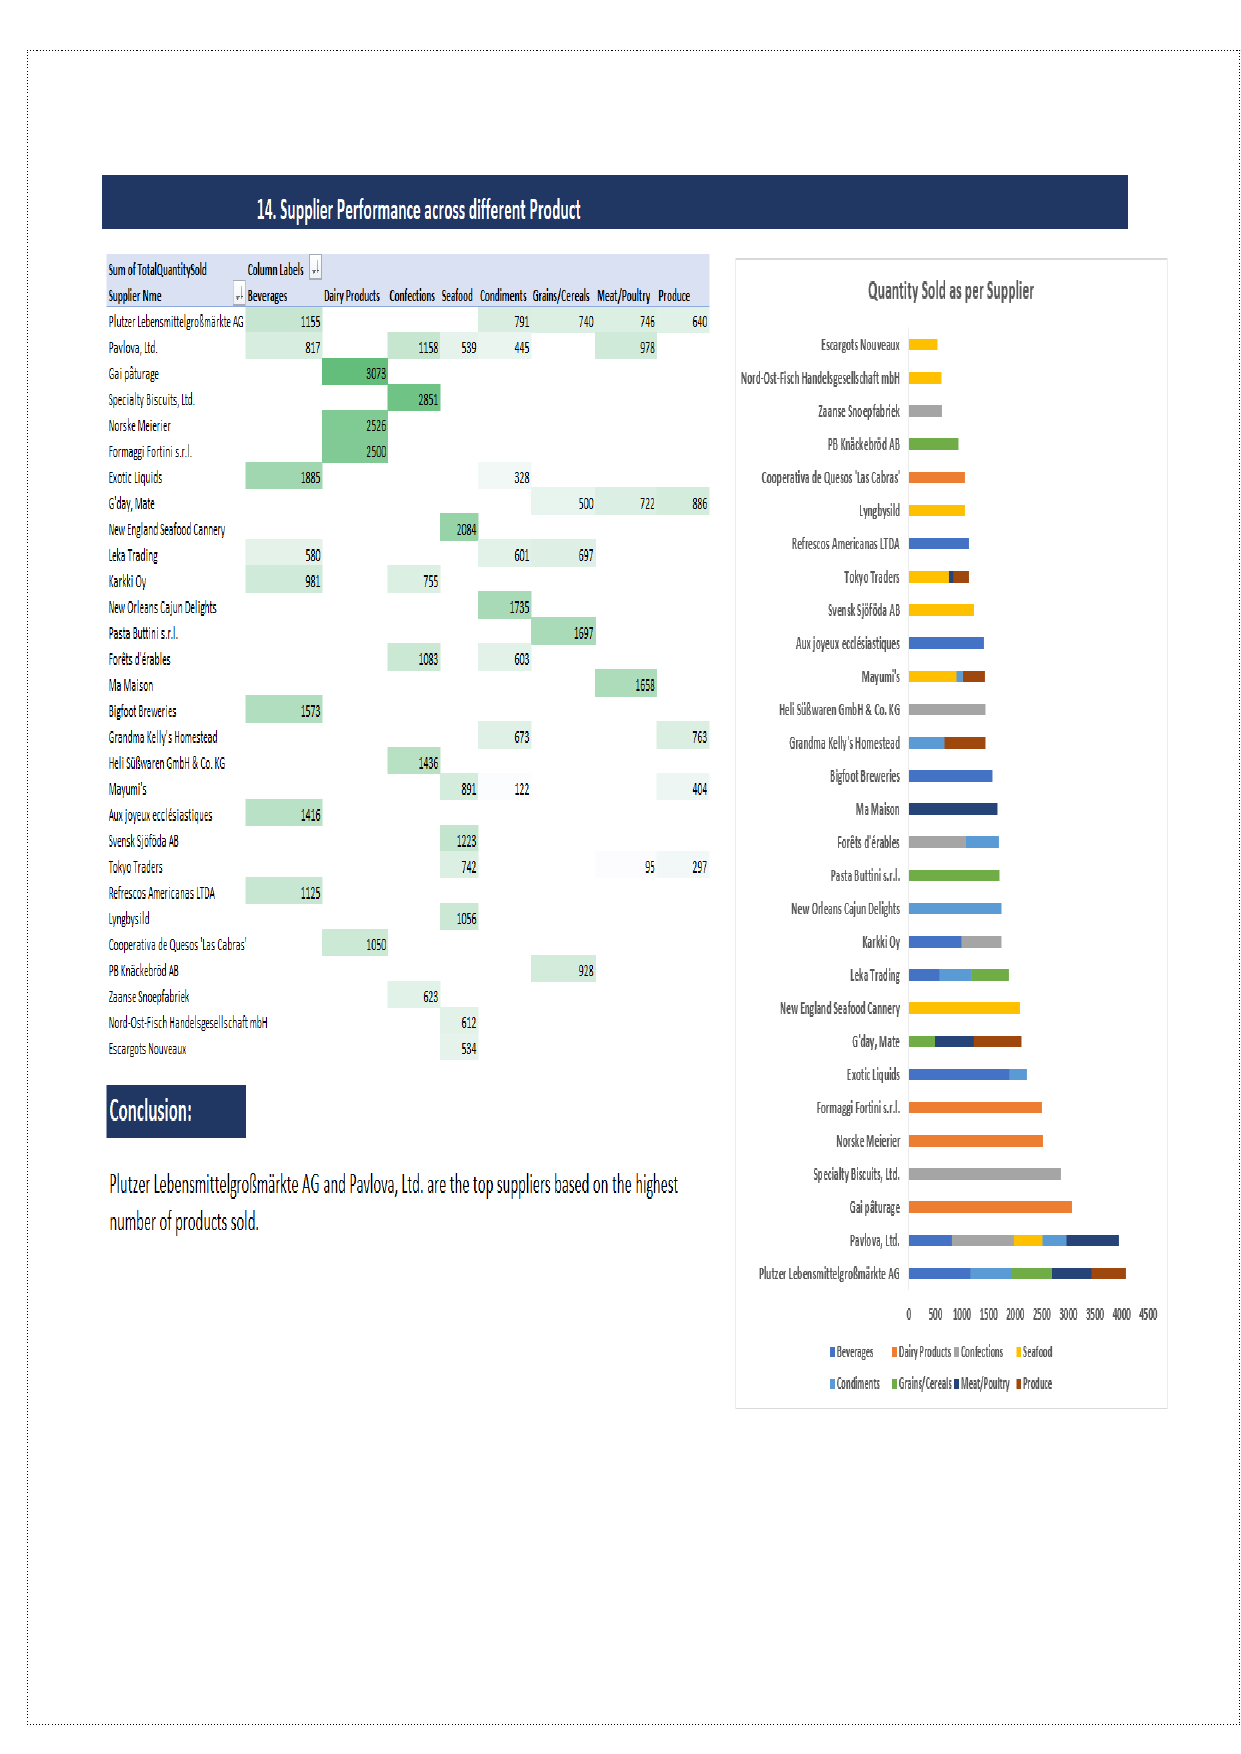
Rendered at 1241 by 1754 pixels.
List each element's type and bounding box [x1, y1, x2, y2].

picture [102, 175, 1177, 1424]
